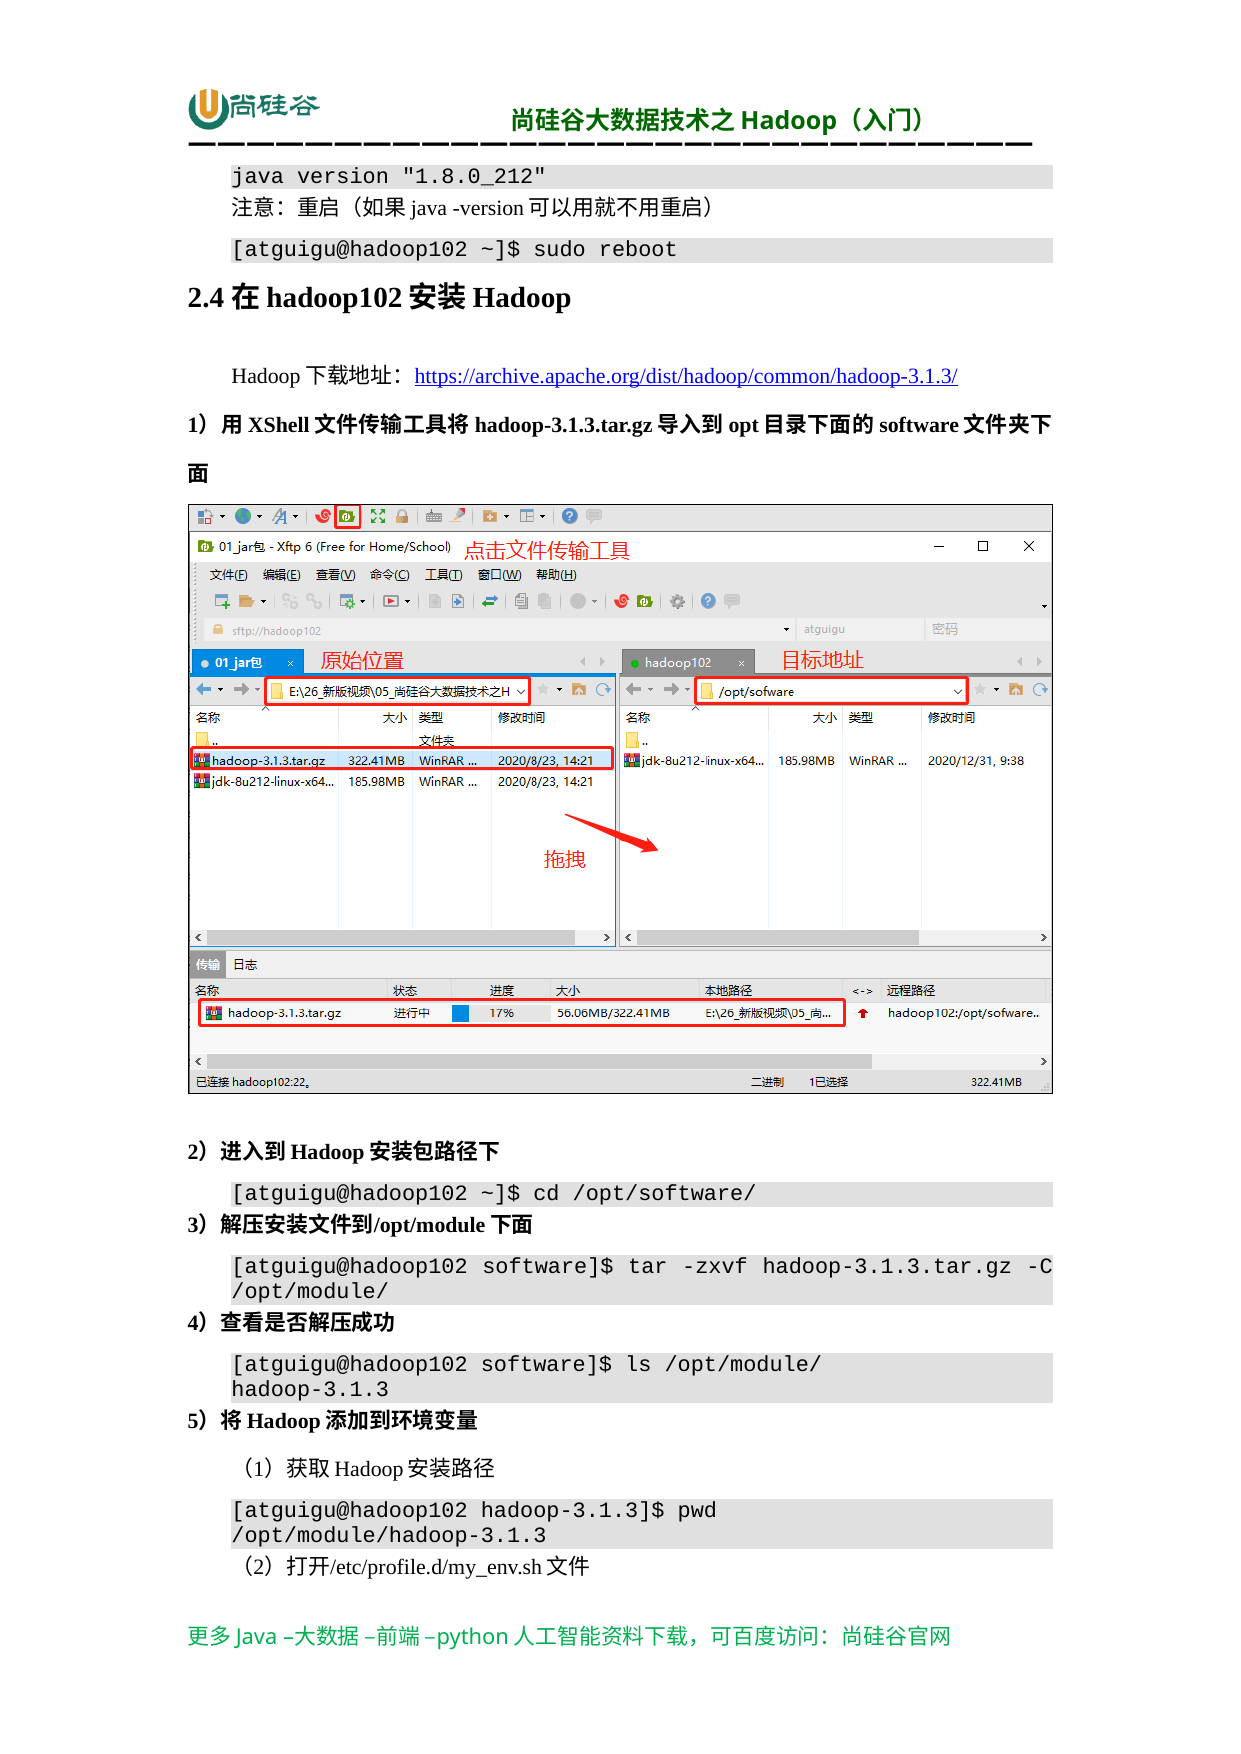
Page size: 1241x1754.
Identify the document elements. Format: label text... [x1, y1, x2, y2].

text 3）解压安装文件到/opt/module下面 [187, 1207, 1053, 1239]
text java version "1.8.0_212" [231, 165, 1053, 189]
text 5）将Hadoop添加到环境变量 [187, 1403, 1053, 1435]
text hadoop-3.1.3 [231, 1378, 1053, 1403]
text [atguigu@hadoop102 software]$ tar -zxvf hadoop-3.1.3.tar.gz -C /opt/module/ [231, 1255, 1053, 1305]
text （1）获取Hadoop安装路径 [187, 1451, 1053, 1483]
text Hadoop下载地址：https://archive.apache.org/dist/hadoop/common/hadoop-3.1.3/ [187, 358, 1053, 391]
subtitle 2.4 在hadoop102安装Hadoop [187, 263, 1053, 328]
text 2）进入到Hadoop安装包路径下 [187, 1134, 1053, 1166]
text （2）打开/etc/profile.d/my_env.sh文件 [187, 1549, 1053, 1581]
text 1）用XShell文件传输工具将hadoop-3.1.3.tar.gz导入到opt目录下面的software文件夹下面 [187, 406, 1053, 488]
text [atguigu@hadoop102 ~]$ sudo reboot [231, 238, 1053, 263]
text /opt/module/hadoop-3.1.3 [231, 1524, 1053, 1549]
text [atguigu@hadoop102 software]$ ls /opt/module/ [231, 1353, 1053, 1378]
text 4）查看是否解压成功 [187, 1305, 1053, 1337]
text [atguigu@hadoop102 hadoop-3.1.3]$ pwd [231, 1499, 1053, 1524]
text 注意：重启（如果java -version可以用就不用重启） [187, 189, 1053, 222]
text [atguigu@hadoop102 ~]$ cd /opt/software/ [231, 1182, 1053, 1207]
